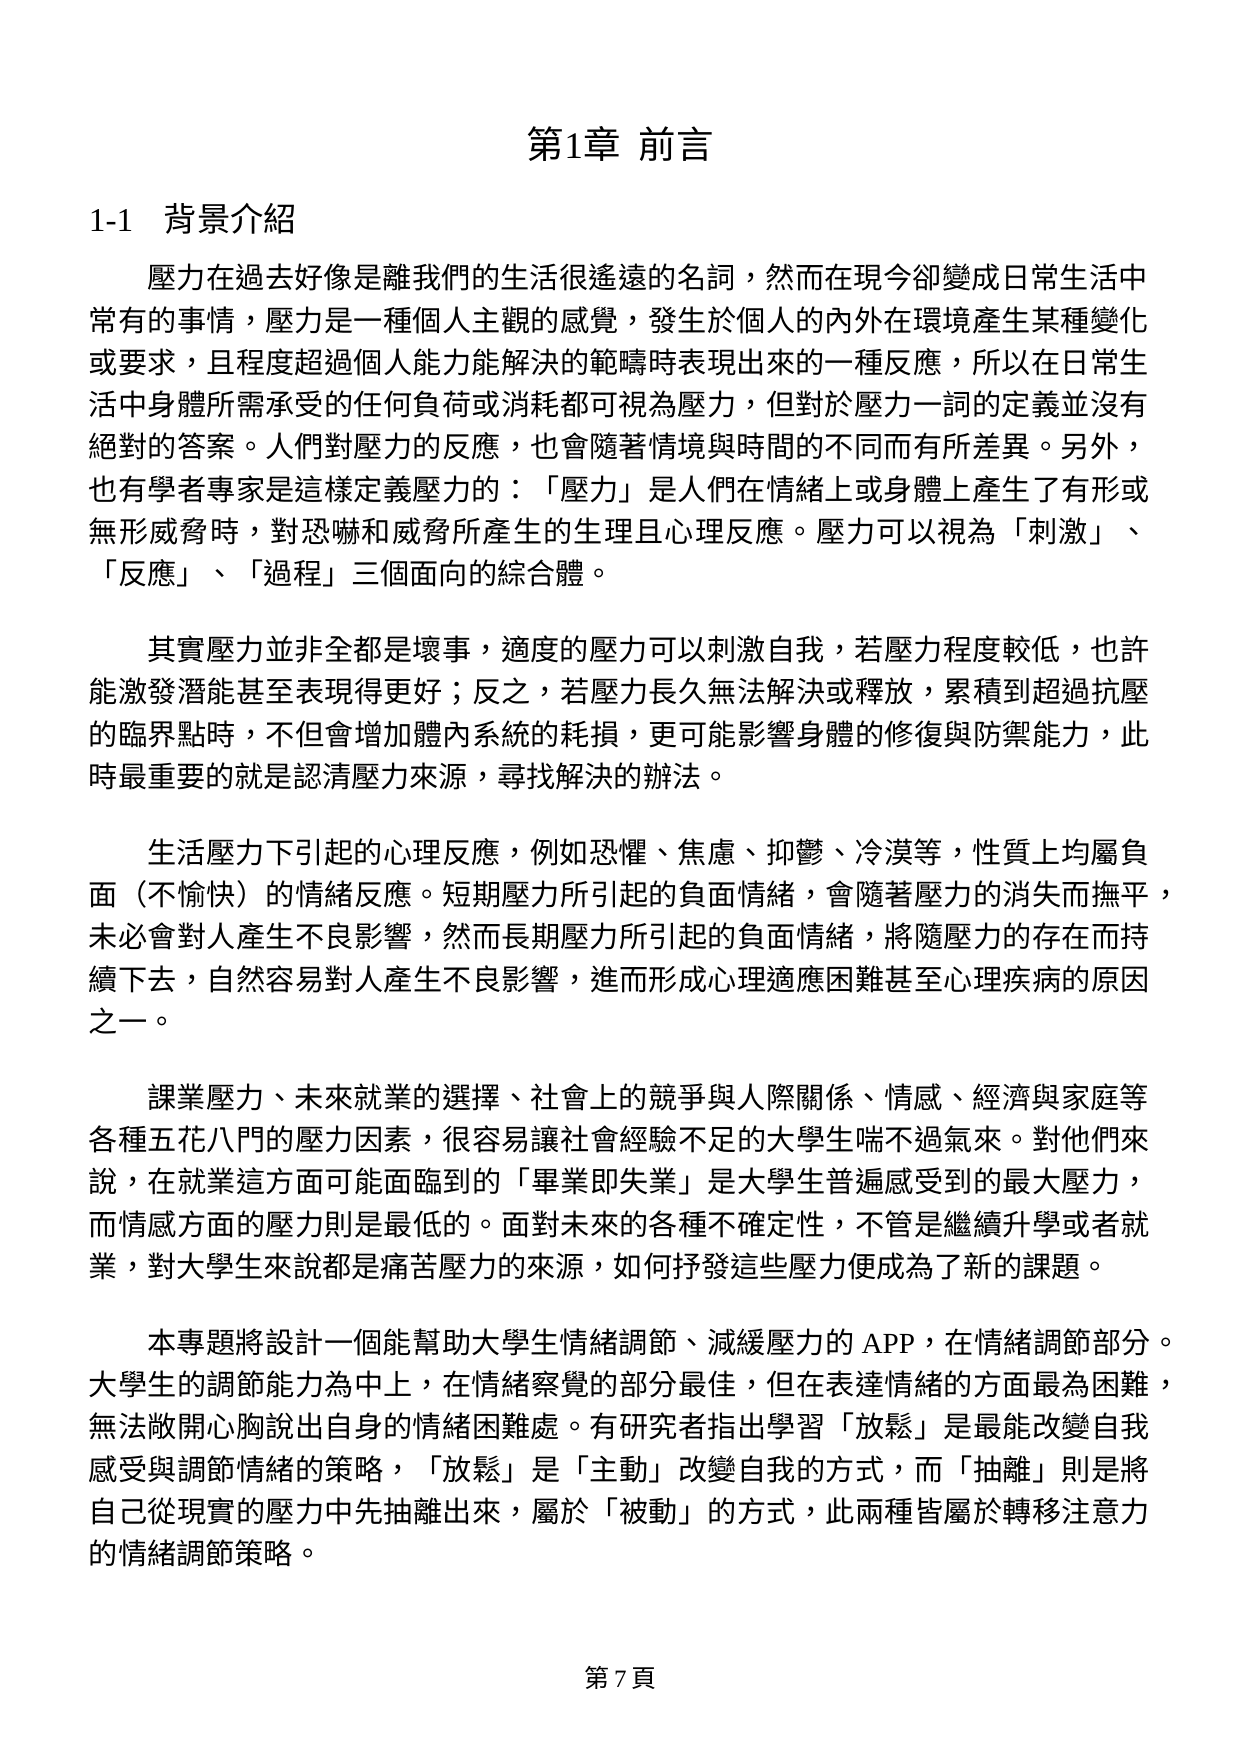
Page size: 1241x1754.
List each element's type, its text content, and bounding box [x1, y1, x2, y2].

list 背景介紹 [89, 180, 1152, 255]
text 壓力在過去好像是離我們的生活很遙遠的名詞，然而在現今卻變成日常生活中常有的事情，壓力是一種個人主觀的感覺，發生於個人的內外在環境產生某種變化或要求，且程度超過個人能力能解決的範疇時表現出來的一種反應，所以在日常生活中身體所需承受的任何負荷或消耗都可視為壓力，但對於壓力一詞的定義並沒有絕對的答案。人們對壓力的反應，也會隨著情境與時間的不同而有所差異。另外，也有學者專家是這樣定義壓力的：「壓力」是人們在情緒上或身體上產生了有形或無形威脅時，對恐嚇和威脅所產生的生理且心理反應。壓力可以視為「刺激」、「反應」、「過程」三個面向的綜合體。 [89, 255, 1152, 593]
text 課業壓力、未來就業的選擇、社會上的競爭與人際關係、情感、經濟與家庭等各種五花八門的壓力因素，很容易讓社會經驗不足的大學生喘不過氣來。對他們來說，在就業這方面可能面臨到的「畢業即失業」是大學生普遍感受到的最大壓力，而情感方面的壓力則是最低的。面對未來的各種不確定性，不管是繼續升學或者就業，對大學生來說都是痛苦壓力的來源，如何抒發這些壓力便成為了新的課題。 [89, 1074, 1152, 1286]
text 其實壓力並非全都是壞事，適度的壓力可以刺激自我，若壓力程度較低，也許能激發潛能甚至表現得更好；反之，若壓力長久無法解決或釋放，累積到超過抗壓的臨界點時，不但會增加體內系統的耗損，更可能影響身體的修復與防禦能力，此時最重要的就是認清壓力來源，尋找解決的辦法。 [89, 627, 1152, 796]
text 本專題將設計一個能幫助大學生情緒調節、減緩壓力的APP，在情緒調節部分。大學生的調節能力為中上，在情緒察覺的部分最佳，但在表達情緒的方面最為困難，無法敞開心胸說出自身的情緒困難處。有研究者指出學習「放鬆」是最能改變自我感受與調節情緒的策略，「放鬆」是「主動」改變自我的方式，而「抽離」則是將自己從現實的壓力中先抽離出來，屬於「被動」的方式，此兩種皆屬於轉移注意力的情緒調節策略。 [89, 1319, 1152, 1573]
text 生活壓力下引起的心理反應，例如恐懼、焦慮、抑鬱、冷漠等，性質上均屬負面（不愉快）的情緒反應。短期壓力所引起的負面情緒，會隨著壓力的消失而撫平，未必會對人產生不良影響，然而長期壓力所引起的負面情緒，將隨壓力的存在而持續下去，自然容易對人產生不良影響，進而形成心理適應困難甚至心理疾病的原因之一。 [89, 829, 1152, 1041]
list 前言 [89, 105, 1152, 180]
